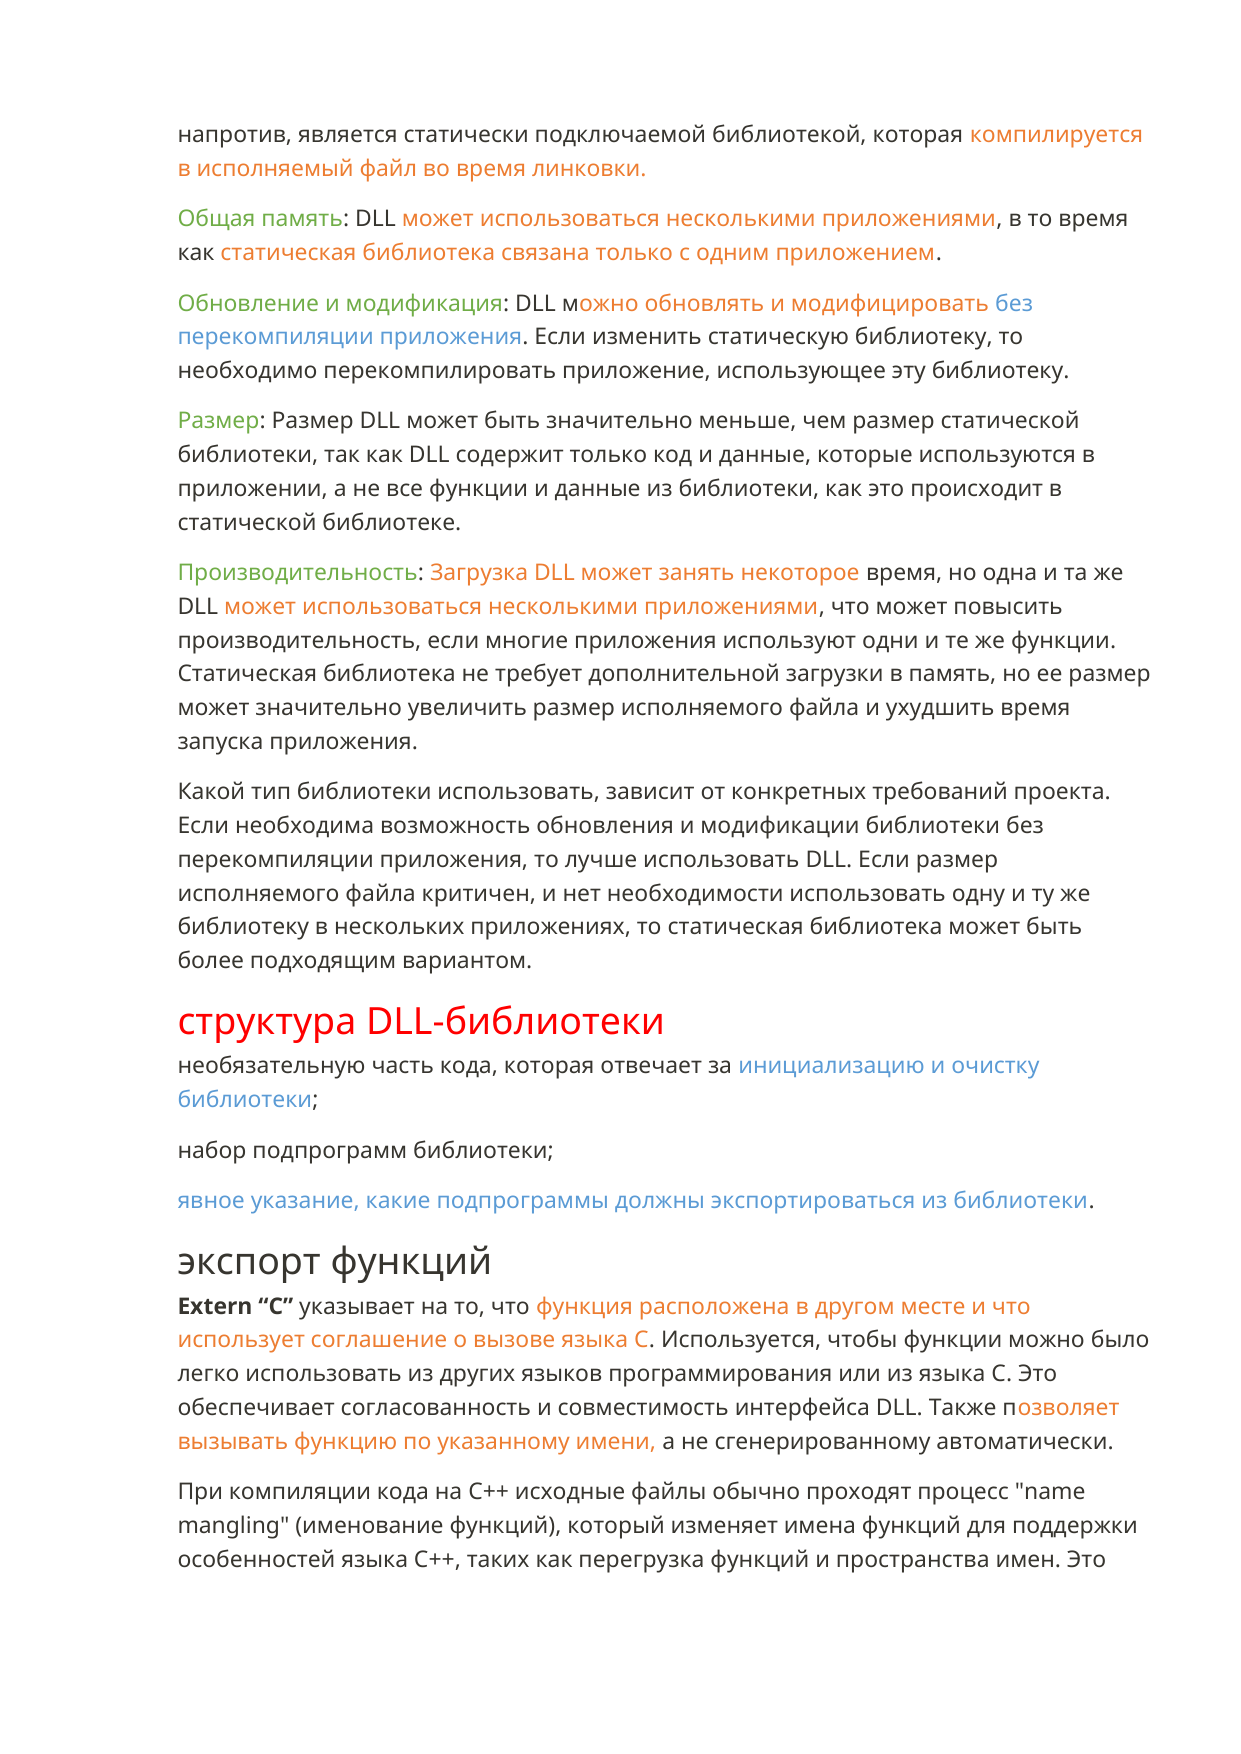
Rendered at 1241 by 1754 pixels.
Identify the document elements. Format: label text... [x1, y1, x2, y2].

subtitle экспорт функций [177, 1234, 1152, 1286]
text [177, 1475, 1152, 1574]
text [177, 118, 1152, 183]
text необязательную часть кода, которая отвечает за инициализацию и очистку библиотеки; [177, 1049, 1152, 1114]
text набор подпрограмм библиотеки; [177, 1134, 1152, 1165]
text Размер: Размер DLL может быть значительно меньше, чем размер статической библиотеки, так как DLL содержит только код и данные, которые используются в приложении, а не все функции и данные из библиотеки, как это происходит в статической библиотеке. [177, 404, 1152, 537]
text Какой тип библиотеки использовать, зависит от конкретных требований проекта. Если необходима возможность обновления и модификации библиотеки без перекомпиляции приложения, то лучше использовать DLL. Если размер исполняемого файла критичен, и нет необходимости использовать одну и ту же библиотеку в нескольких приложениях, то статическая библиотека может быть более подходящим вариантом. [177, 775, 1152, 975]
text Производительность: Загрузка DLL может занять некоторое время, но одна и та же DLL может использоваться несколькими приложениями, что может повысить производительность, если многие приложения используют одни и те же функции. Статическая библиотека не требует дополнительной загрузки в память, но ее размер может значительно увеличить размер исполняемого файла и ухудшить время запуска приложения. [177, 556, 1152, 756]
text Extern “C” указывает на то, что функция расположена в другом месте и что использует соглашение о вызове языка С. Используется, чтобы функции можно было легко использовать из других языков программирования или из языка C. Это обеспечивает согласованность и совместимость интерфейса DLL. Также позволяет вызывать функцию по указанному имени, а не сгенерированному автоматически. [177, 1289, 1152, 1456]
subtitle структура DLL-библиотеки [177, 994, 1152, 1045]
text Обновление и модификация: DLL можно обновлять и модифицировать без перекомпиляции приложения. Если изменить статическую библиотеку, то необходимо перекомпилировать приложение, использующее эту библиотеку. [177, 286, 1152, 385]
text Общая память: DLL может использоваться несколькими приложениями, в то время как статическая библиотека связана только с одним приложением. [177, 202, 1152, 267]
text явное указание, какие подпрограммы должны экспортироваться из библиотеки. [177, 1184, 1152, 1215]
